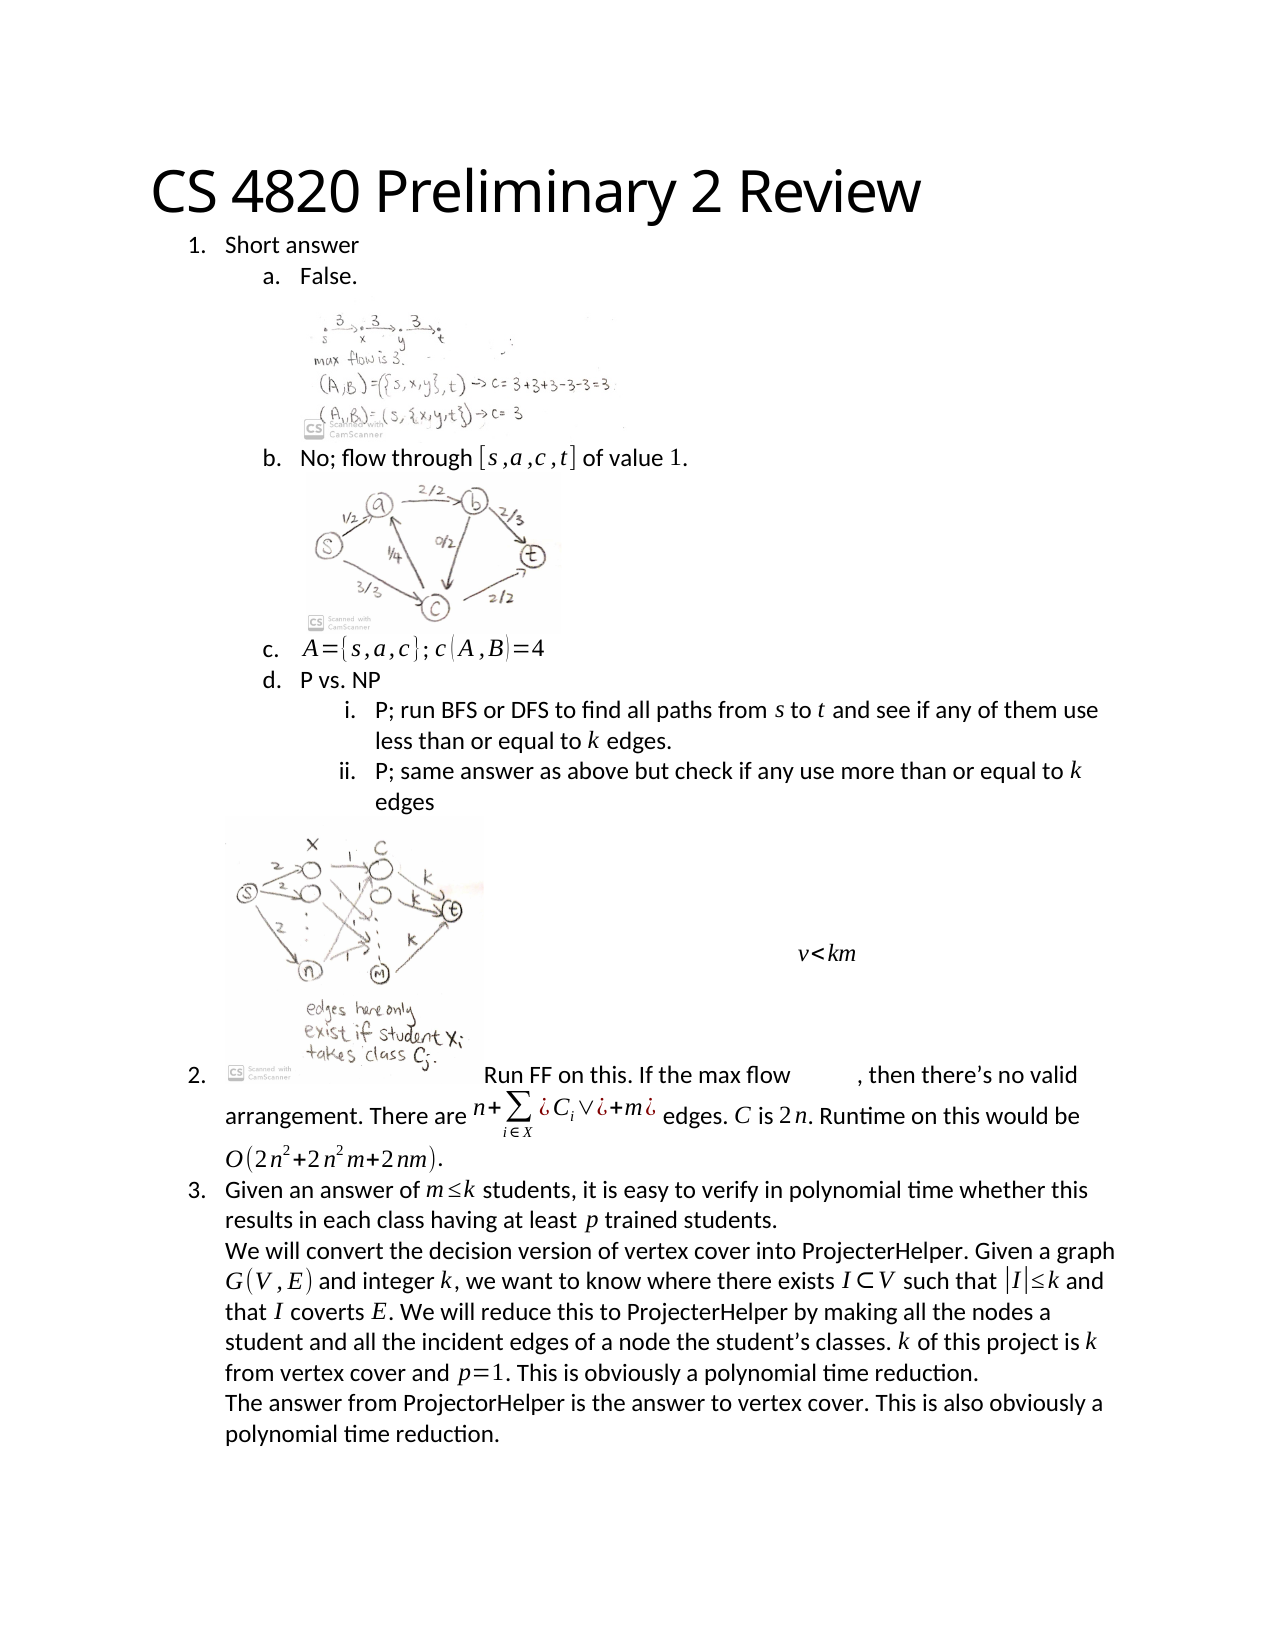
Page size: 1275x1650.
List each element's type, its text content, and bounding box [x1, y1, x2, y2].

list We will convert the decision version of vertex cover into ProjecterHelper. Given a graph and integer , we want to know where there exists such that and that coverts . We will reduce this to ProjecterHelper by making all the nodes a student and all the incident edges of a node the student’s classes. of this project is from vertex cover and . This is obviously a polynomial time reduction. [225, 1235, 1125, 1387]
title CS 4820 Preliminary 2 Review [150, 150, 1125, 229]
list Run FF on this. If the max flow , then there’s no valid arrangement. There are edges. is . Runtime on this would be . [187, 816, 1125, 1174]
list P; same answer as above but check if any use more than or equal to edges [356, 755, 1125, 816]
picture [225, 816, 484, 1084]
list No; flow through of value . [262, 442, 1125, 473]
list The answer from ProjectorHelper is the answer to vertex cover. This is also obviously a polynomial time reduction. [225, 1387, 1125, 1448]
list P vs. NP [262, 664, 1125, 694]
list Short answer [187, 229, 1125, 260]
list P; run BFS or DFS to find all paths from to and see if any of them use less than or equal to edges. [356, 694, 1125, 755]
list ; [262, 633, 1125, 664]
picture [305, 472, 562, 634]
list False. [262, 260, 1125, 291]
picture [300, 290, 627, 443]
list Given an answer of students, it is easy to verify in polynomial time whether this results in each class having at least trained students. [187, 1174, 1125, 1235]
